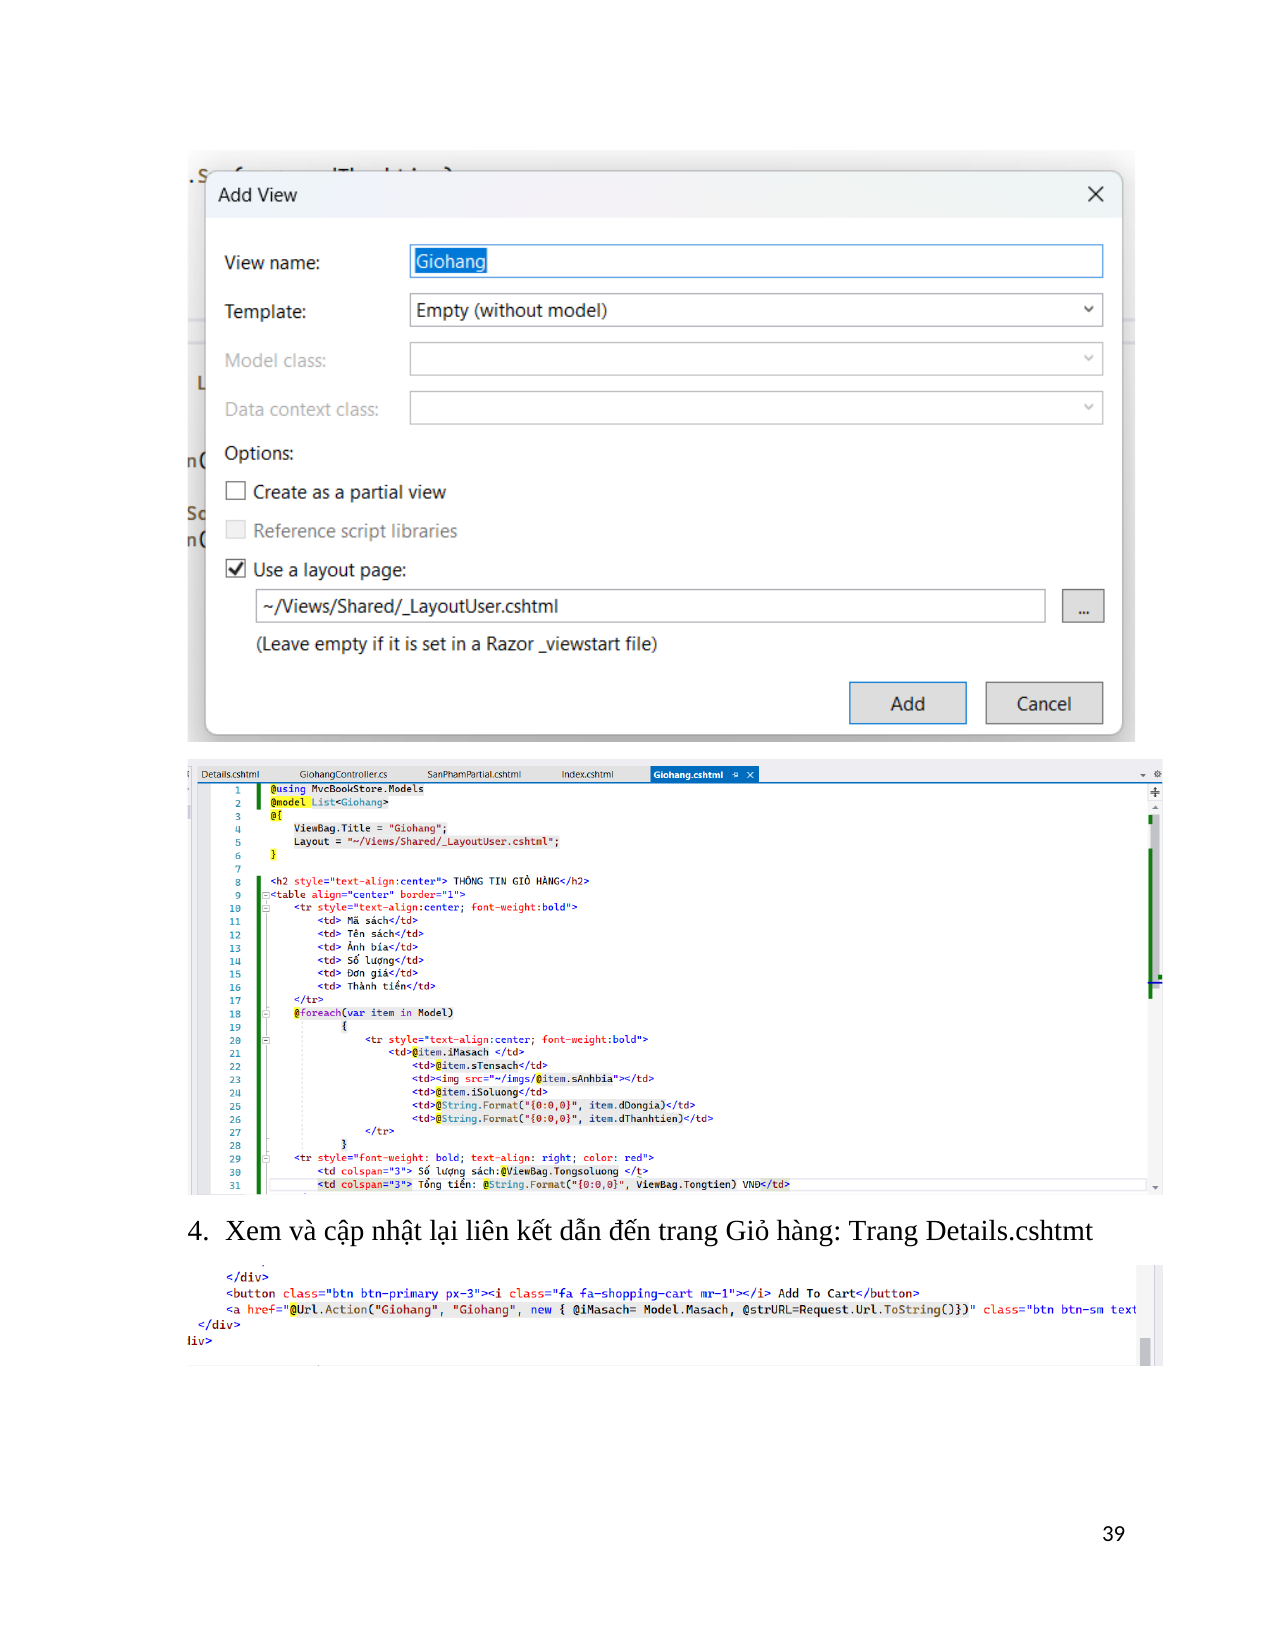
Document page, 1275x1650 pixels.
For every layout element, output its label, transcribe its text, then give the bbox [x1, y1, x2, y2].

picture [187, 1265, 1163, 1366]
list Xem và cập nhật lại liên kết dẫn đến trang Giỏ hàng: Trang Details.cshtmt [187, 1213, 1125, 1247]
picture [187, 150, 1135, 742]
picture [187, 759, 1163, 1195]
